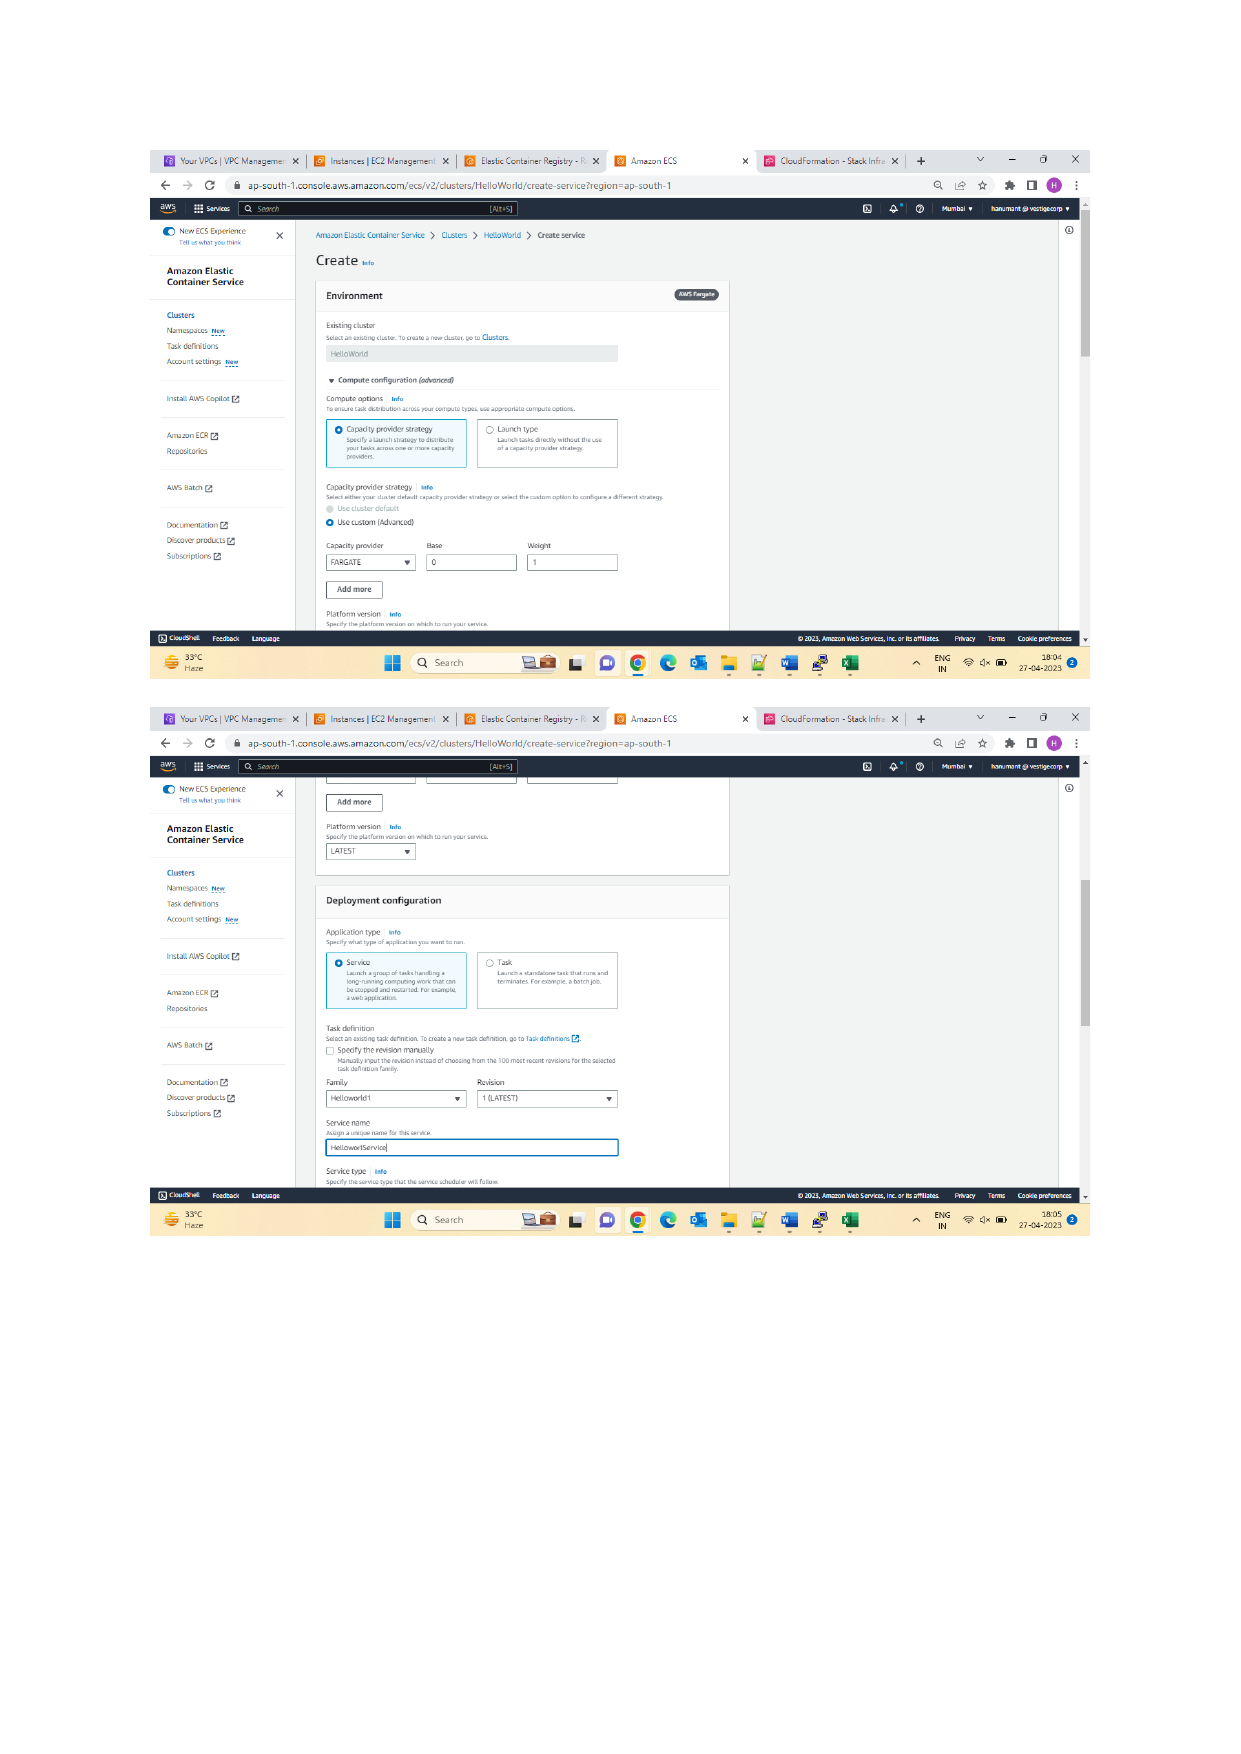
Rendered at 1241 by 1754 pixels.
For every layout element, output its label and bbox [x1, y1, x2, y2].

picture [150, 150, 1091, 679]
picture [150, 707, 1091, 1236]
